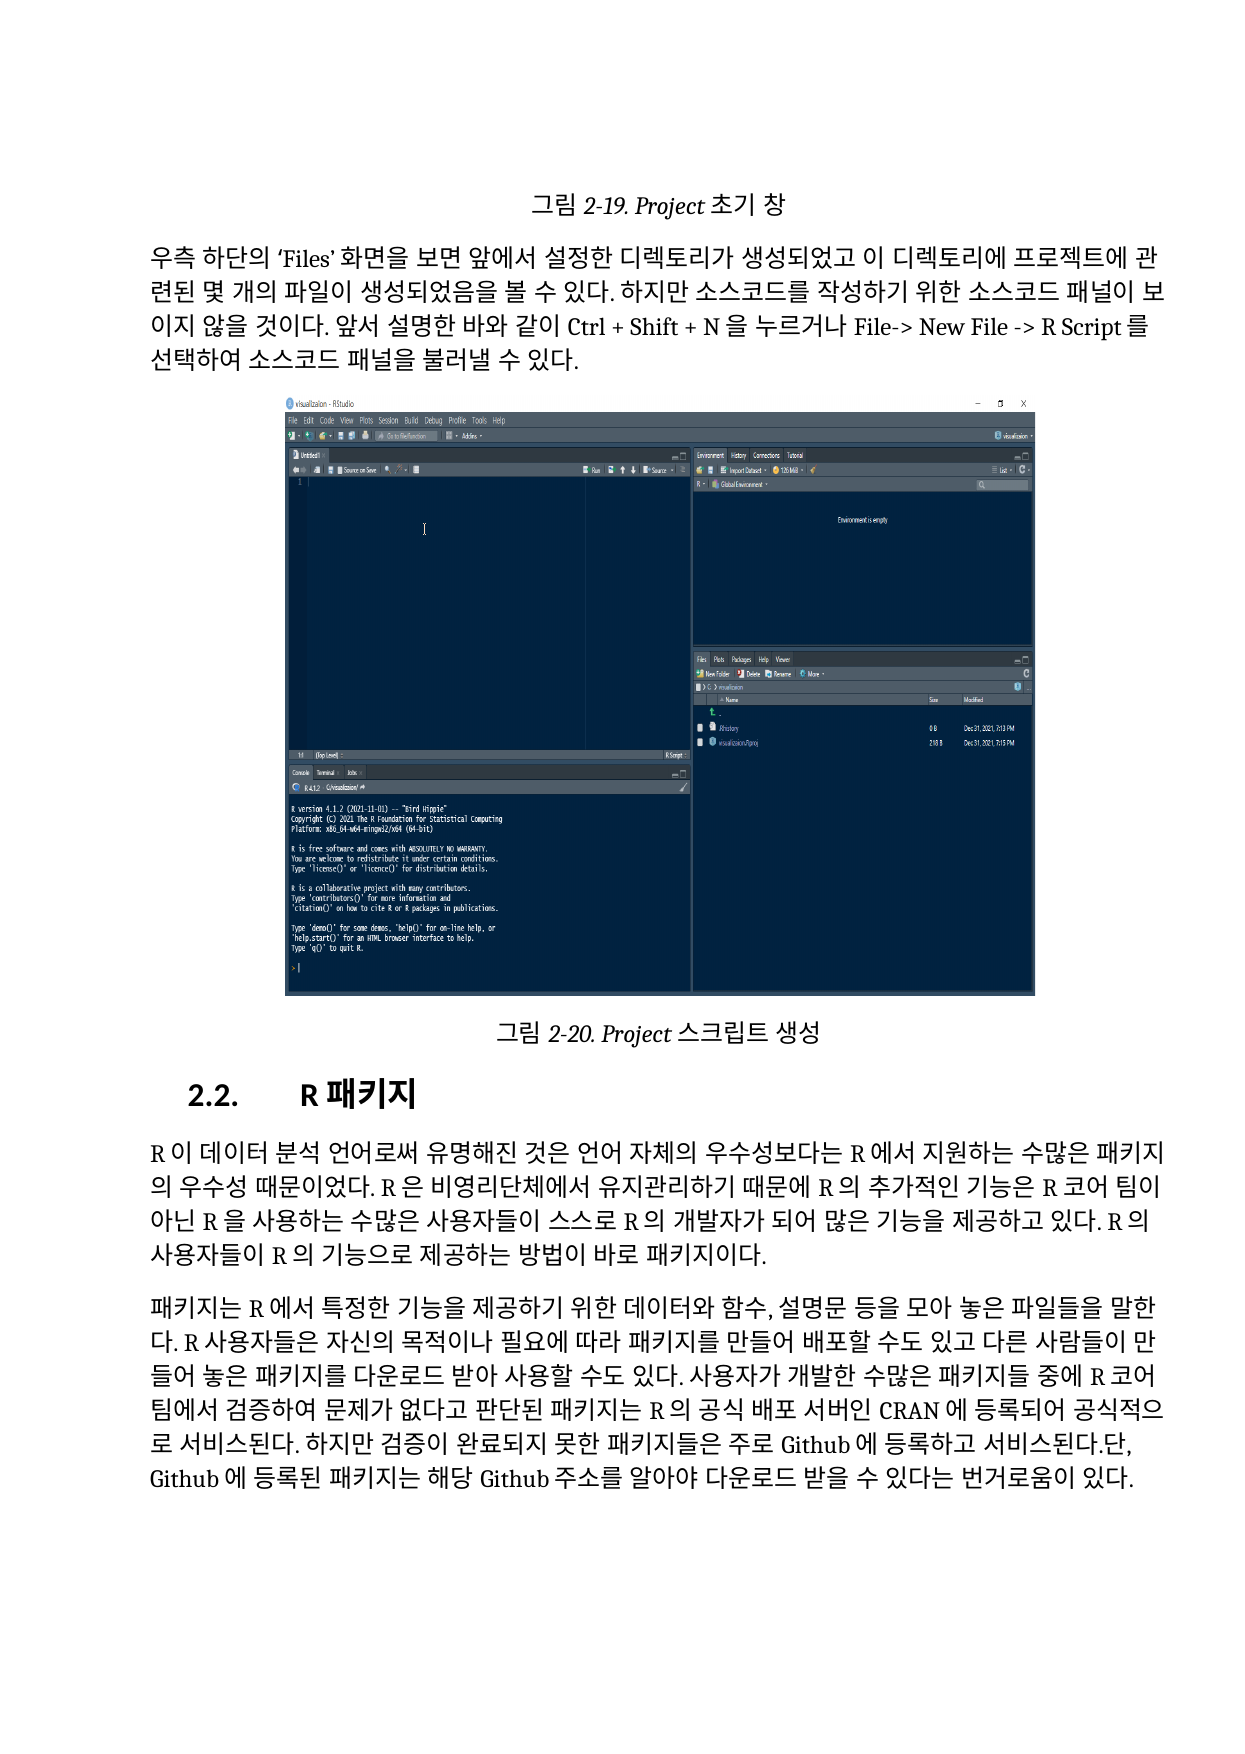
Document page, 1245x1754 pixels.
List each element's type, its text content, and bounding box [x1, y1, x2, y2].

text 우측 하단의 ‘Files’ 화면을 보면 앞에서 설정한 디렉토리가 생성되었고 이 디렉토리에 프로젝트에 관련된 몇 개의 파일이 생성되었음을 볼 수 있다. 하지만 소스코드를 작성하기 위한 소스코드 패널이 보이지 않을 것이다. 앞서 설명한 바와 같이 Ctrl + Shift + N을 누르거나 File-> New File -> R Script를 선택하여 소스코드 패널을 불러낼 수 있다. [150, 240, 1170, 377]
subtitle R 패키지 [187, 1071, 1170, 1116]
text R이 데이터 분석 언어로써 유명해진 것은 언어 자체의 우수성보다는 R에서 지원하는 수많은 패키지의 우수성 때문이었다. R은 비영리단체에서 유지관리하기 때문에 R의 추가적인 기능은 R 코어 팀이 아닌 R을 사용하는 수많은 사용자들이 스스로 R의 개발자가 되어 많은 기능을 제공하고 있다. R의 사용자들이 R의 기능으로 제공하는 방법이 바로 패키지이다. [150, 1135, 1170, 1271]
picture [285, 395, 1035, 996]
text 그림 2-. Project 스크립트 생성 [150, 1016, 1170, 1050]
text 그림 2-. Project 초기 창 [150, 187, 1170, 222]
text 패키지는 R에서 특정한 기능을 제공하기 위한 데이터와 함수, 설명문 등을 모아 놓은 파일들을 말한다. R 사용자들은 자신의 목적이나 필요에 따라 패키지를 만들어 배포할 수도 있고 다른 사람들이 만들어 놓은 패키지를 다운로드 받아 사용할 수도 있다. 사용자가 개발한 수많은 패키지들 중에 R 코어 팀에서 검증하여 문제가 없다고 판단된 패키지는 R의 공식 배포 서버인 CRAN에 등록되어 공식적으로 서비스된다. 하지만 검증이 완료되지 못한 패키지들은 주로 Github에 등록하고 서비스된다.단, Github에 등록된 패키지는 해당 Github주소를 알아야 다운로드 받을 수 있다는 번거로움이 있다. [150, 1290, 1170, 1494]
